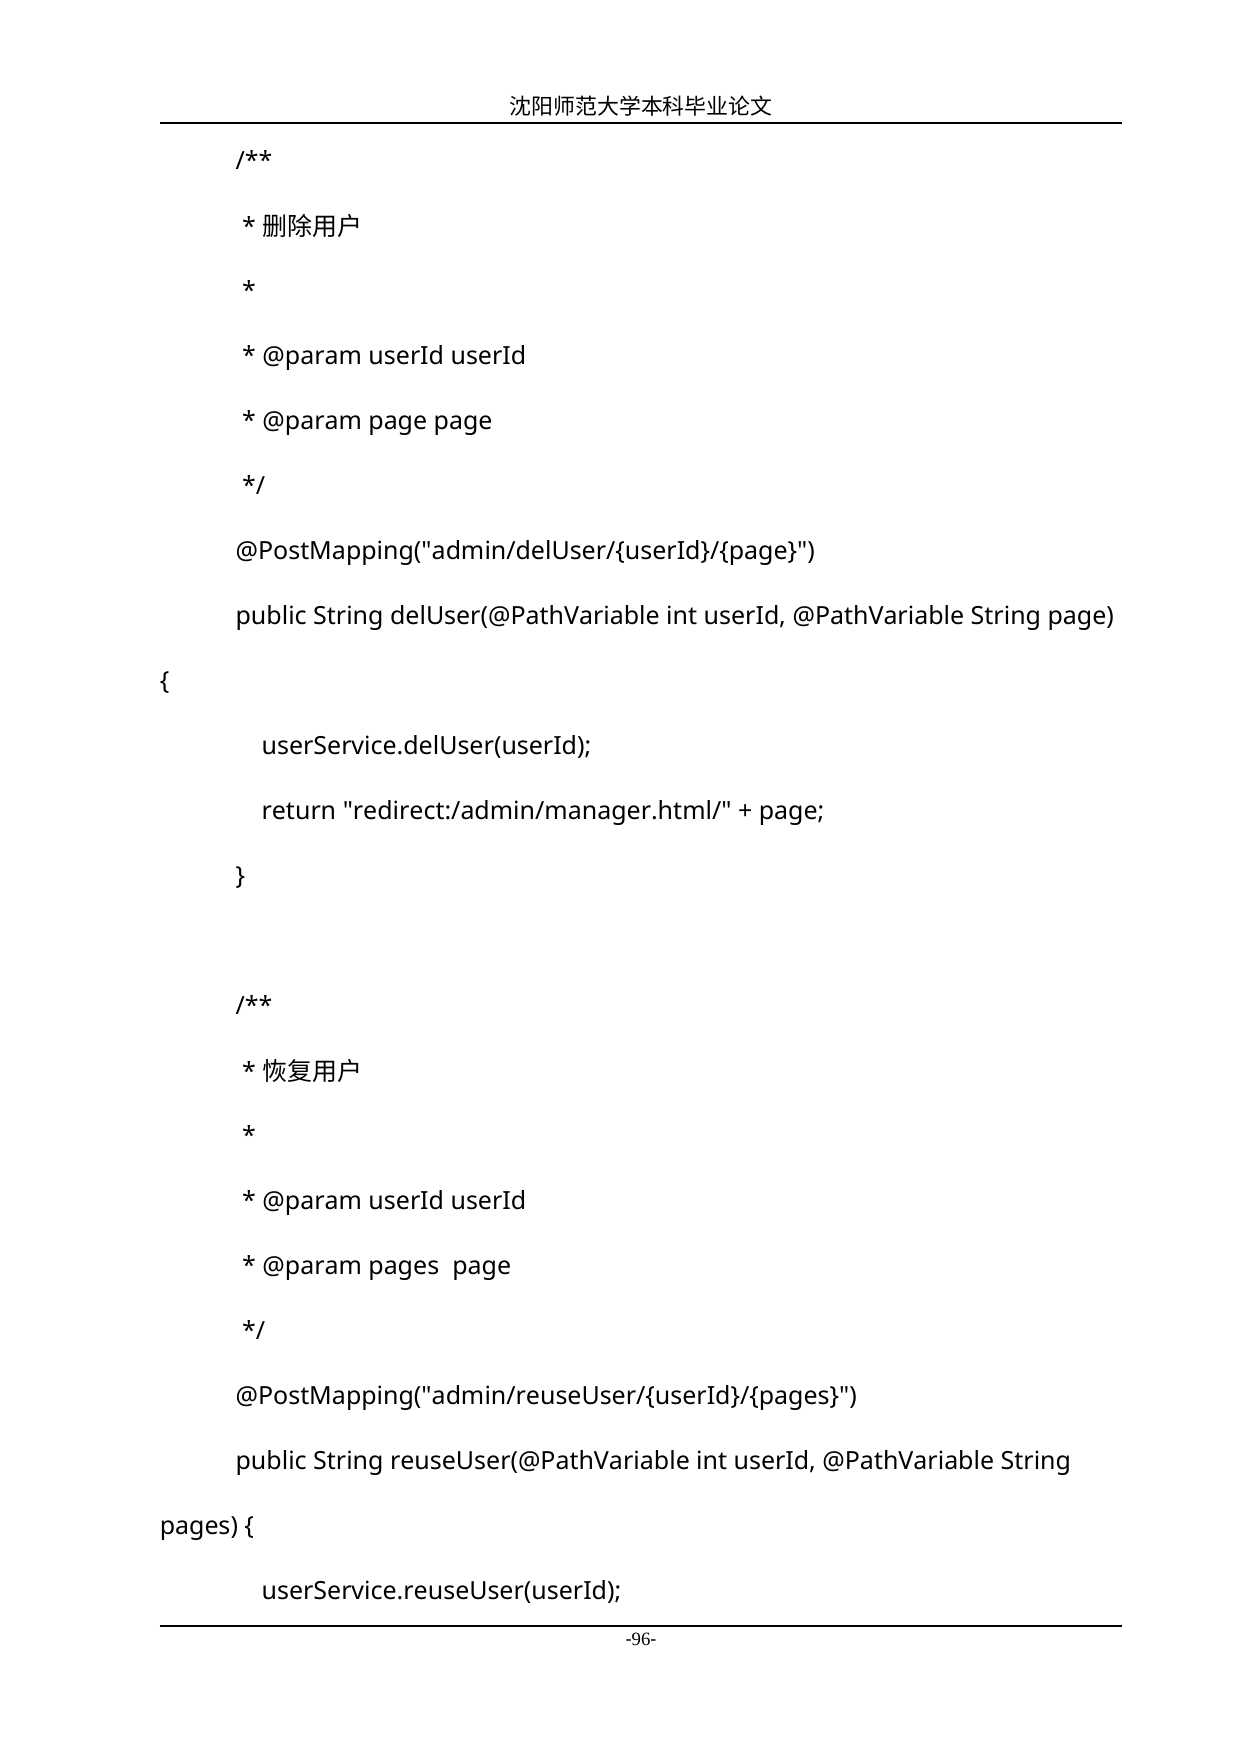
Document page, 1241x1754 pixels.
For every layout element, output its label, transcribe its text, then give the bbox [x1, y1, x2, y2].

text public String delUser(@PathVariable int userId, @PathVariable String page) { [159, 582, 1122, 712]
text * [159, 1102, 1122, 1167]
text * @param userId userId [159, 1167, 1122, 1232]
text return "redirect:/admin/manager.html/" + page; [159, 777, 1122, 842]
text */ [159, 1297, 1122, 1362]
text @PostMapping("admin/reuseUser/{userId}/{pages}") [159, 1362, 1122, 1427]
text @PostMapping("admin/delUser/{userId}/{page}") [159, 517, 1122, 582]
text public String reuseUser(@PathVariable int userId, @PathVariable String pages) { [159, 1427, 1122, 1557]
text userService.delUser(userId); [159, 712, 1122, 777]
text * [159, 257, 1122, 322]
text * 恢复用户 [159, 1037, 1122, 1102]
text */ [159, 452, 1122, 517]
text * @param page page [159, 387, 1122, 452]
text /** [159, 127, 1122, 192]
text userService.reuseUser(userId); [159, 1557, 1122, 1622]
text * @param pages page [159, 1232, 1122, 1297]
text } [159, 842, 1122, 907]
text * @param userId userId [159, 322, 1122, 387]
text * 删除用户 [159, 192, 1122, 257]
text /** [159, 972, 1122, 1037]
